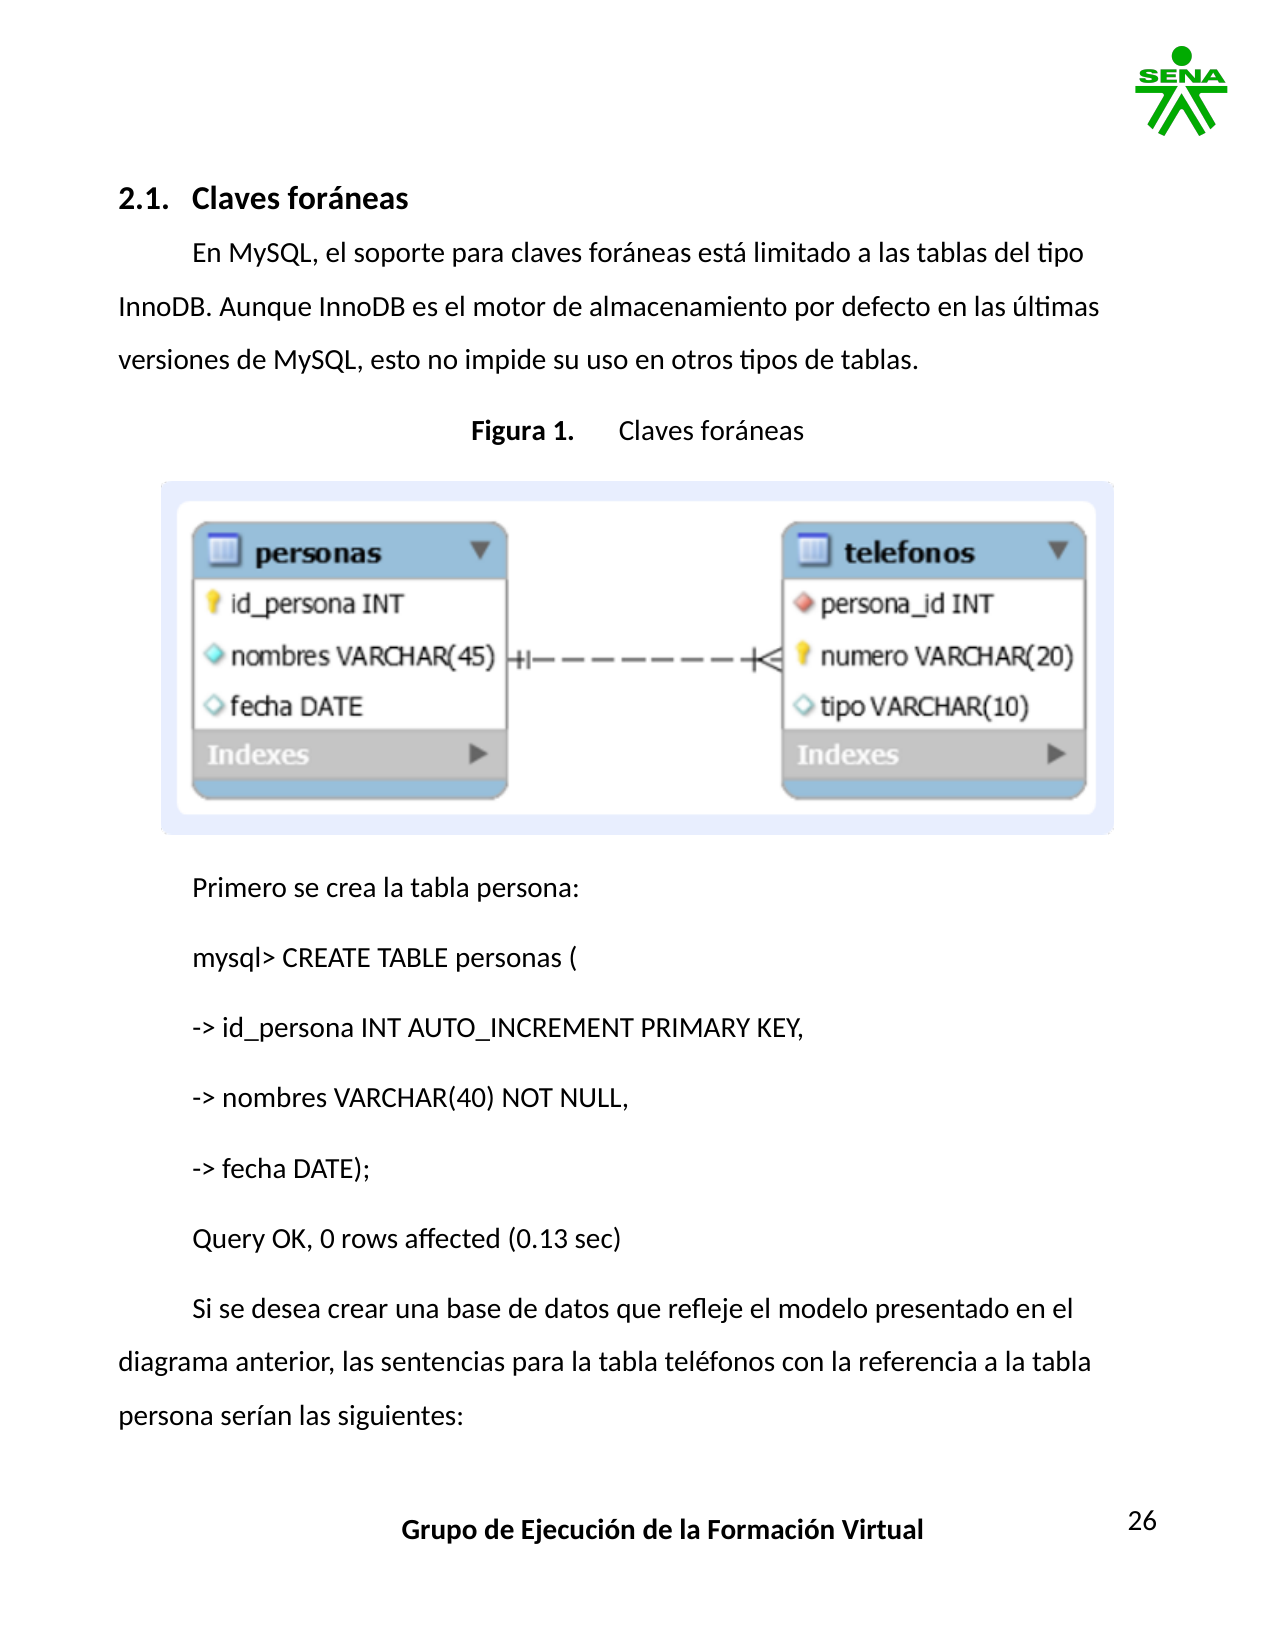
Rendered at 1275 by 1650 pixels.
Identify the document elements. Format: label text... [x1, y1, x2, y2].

text En MySQL, el soporte para claves foráneas está limitado a las tablas del tipo InnoDB. Aunque InnoDB es el motor de almacenamiento por defecto en las últimas versiones de MySQL, esto no impide su uso en otros tipos de tablas. [118, 234, 1157, 377]
text Query OK, 0 rows affected (0.13 sec) [118, 1220, 1157, 1255]
picture [161, 481, 1114, 835]
text Si se desea crear una base de datos que refleje el modelo presentado en el diagrama anterior, las sentencias para la tabla teléfonos con la referencia a la tabla persona serían las siguientes: [118, 1290, 1157, 1432]
text Claves foráneas [118, 412, 1157, 447]
text Primero se crea la tabla persona: [118, 869, 1157, 905]
text -> nombres VARCHAR(40) NOT NULL, [118, 1079, 1157, 1115]
subtitle Claves foráneas [118, 177, 1157, 218]
text -> id_persona INT AUTO_INCREMENT PRIMARY KEY, [118, 1009, 1157, 1045]
text -> fecha DATE); [118, 1150, 1157, 1185]
picture [1135, 46, 1228, 136]
text mysql> CREATE TABLE personas ( [118, 939, 1157, 975]
